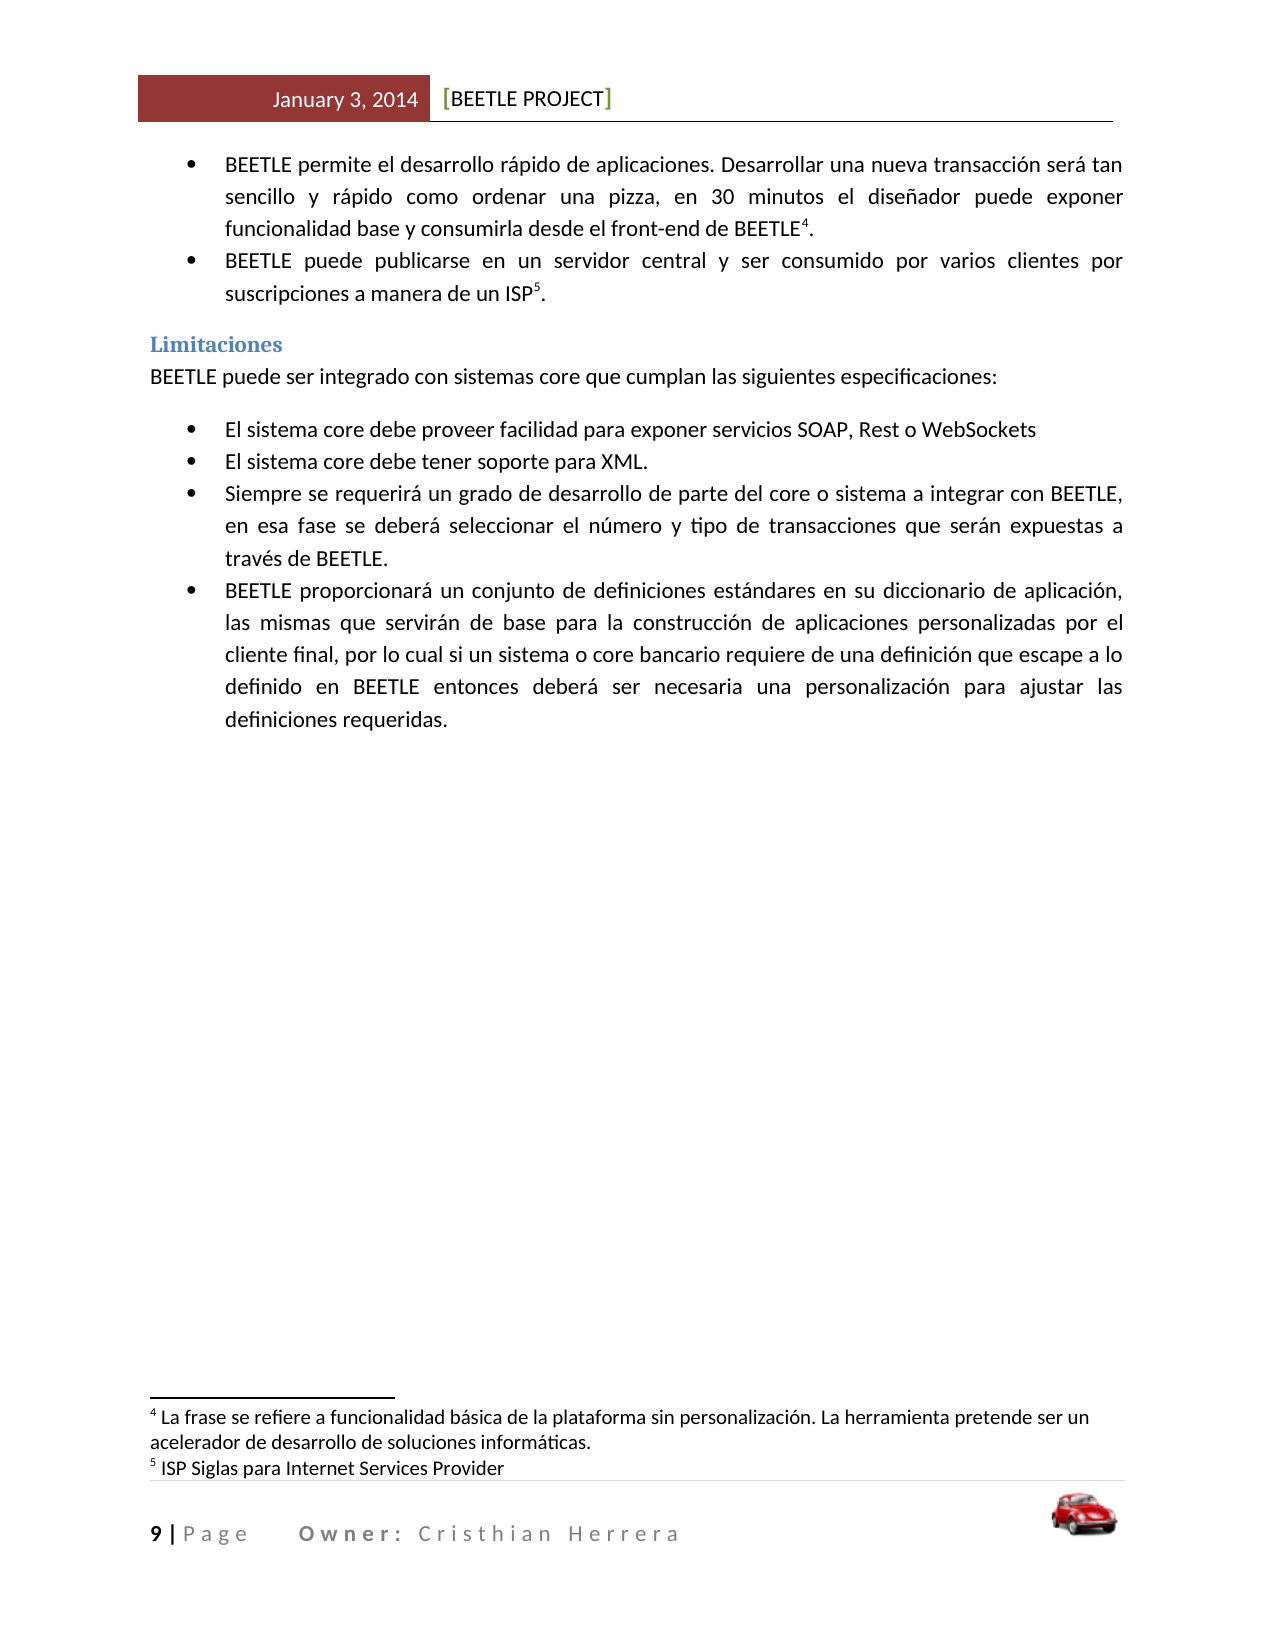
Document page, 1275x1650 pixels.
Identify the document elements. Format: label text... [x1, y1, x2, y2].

list BEETLE puede publicarse en un servidor central y ser consumido por varios clientes por suscripciones a manera de un ISP. [187, 247, 1125, 307]
list BEETLE proporcionará un conjunto de definiciones estándares en su diccionario de aplicación, las mismas que servirán de base para la construcción de aplicaciones personalizadas por el cliente final, por lo cual si un sistema o core bancario requiere de una definición que escape a lo definido en BEETLE entonces deberá ser necesaria una personalización para ajustar las definiciones requeridas. [187, 576, 1125, 733]
list El sistema core debe tener soporte para XML. [187, 447, 1125, 475]
text BEETLE puede ser integrado con sistemas core que cumplan las siguientes especificaciones: [150, 362, 1125, 390]
subtitle Limitaciones [150, 332, 1125, 358]
list BEETLE permite el desarrollo rápido de aplicaciones. Desarrollar una nueva transacción será tan sencillo y rápido como ordenar una pizza, en 30 minutos el diseñador puede exponer funcionalidad base y consumirla desde el front-end de BEETLE. [187, 150, 1125, 242]
list El sistema core debe proveer facilidad para exponer servicios SOAP, Rest o WebSockets [187, 415, 1125, 443]
list Siempre se requerirá un grado de desarrollo de parte del core o sistema a integrar con BEETLE, en esa fase se deberá seleccionar el número y tipo de transacciones que serán expuestas a través de BEETLE. [187, 479, 1125, 572]
